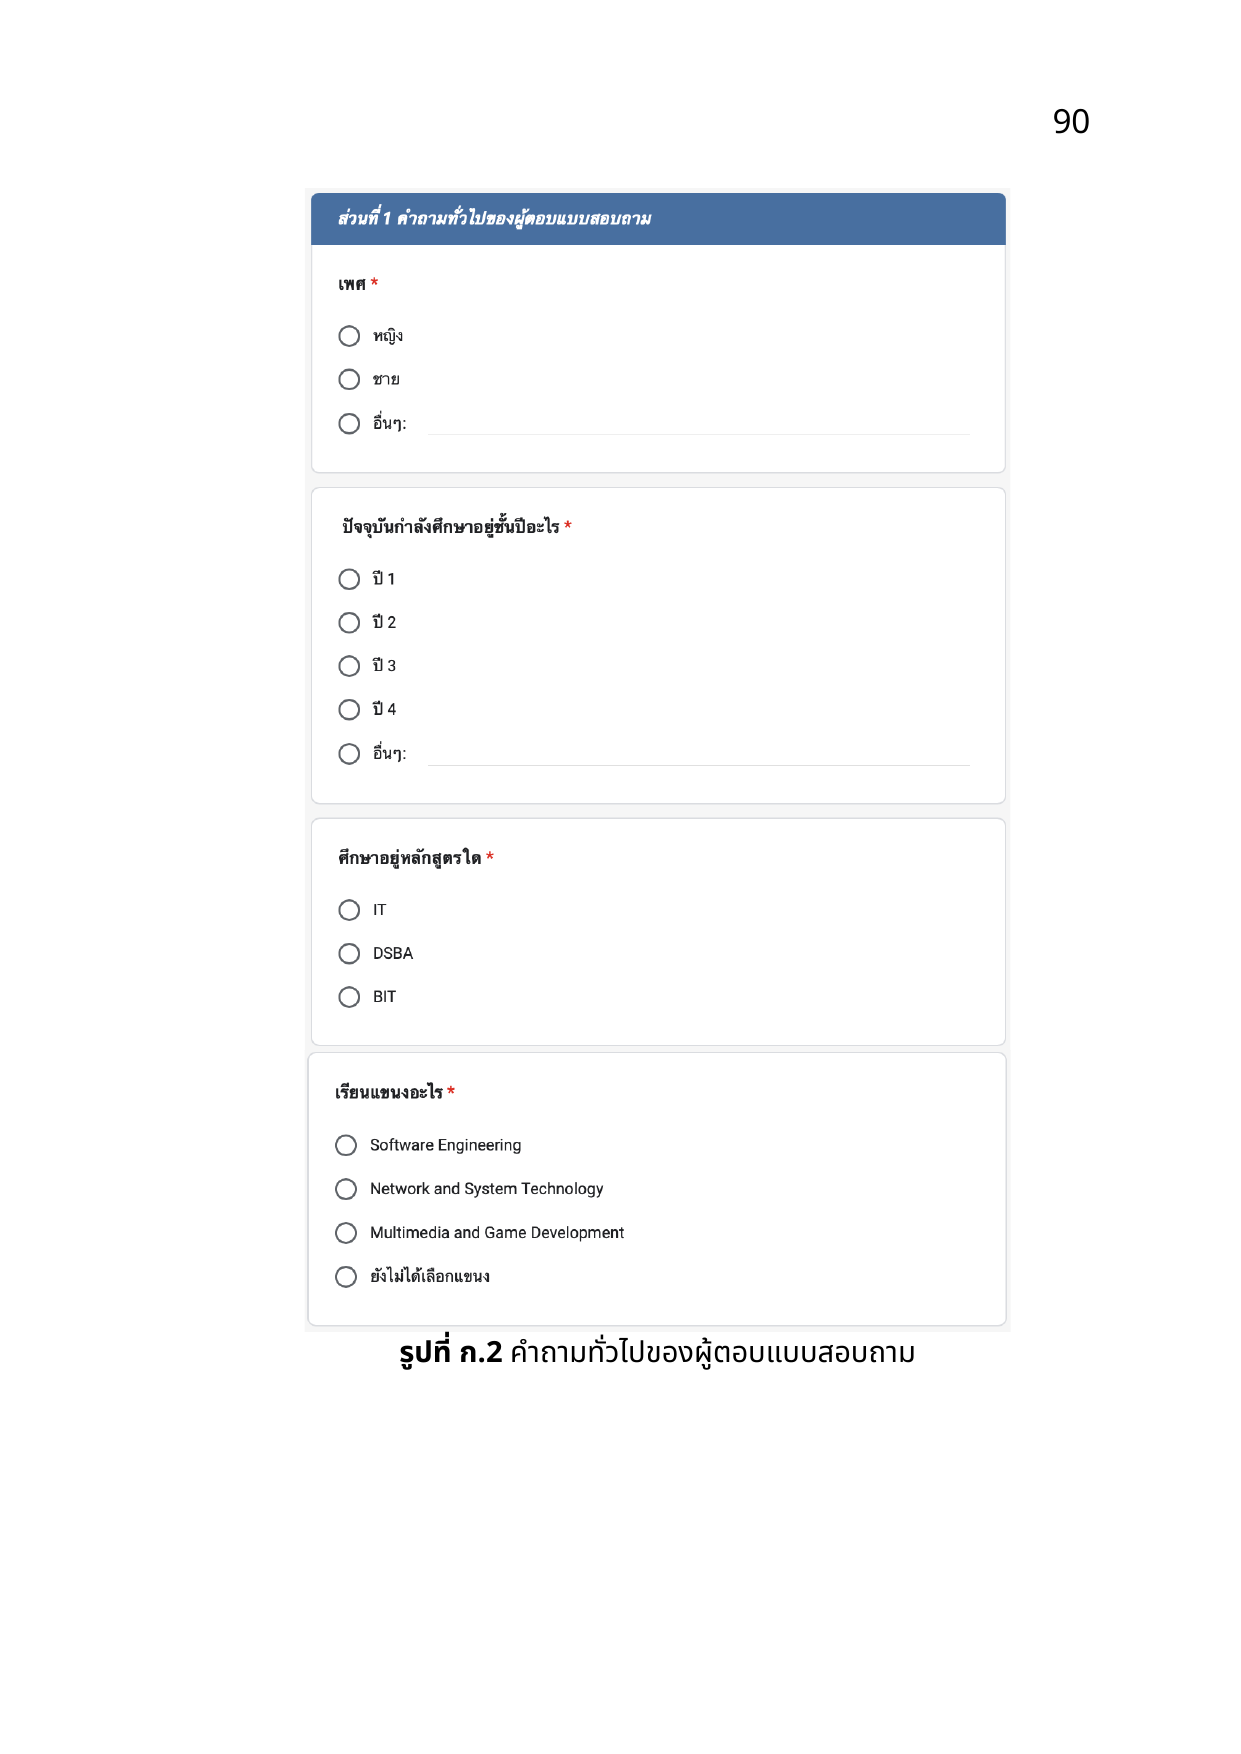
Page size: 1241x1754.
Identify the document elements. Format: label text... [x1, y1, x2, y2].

text รูปที่ ก.2 คำถามทั่วไปของผู้ตอบแบบสอบถาม [225, 1331, 1090, 1376]
picture [304, 188, 1011, 1332]
